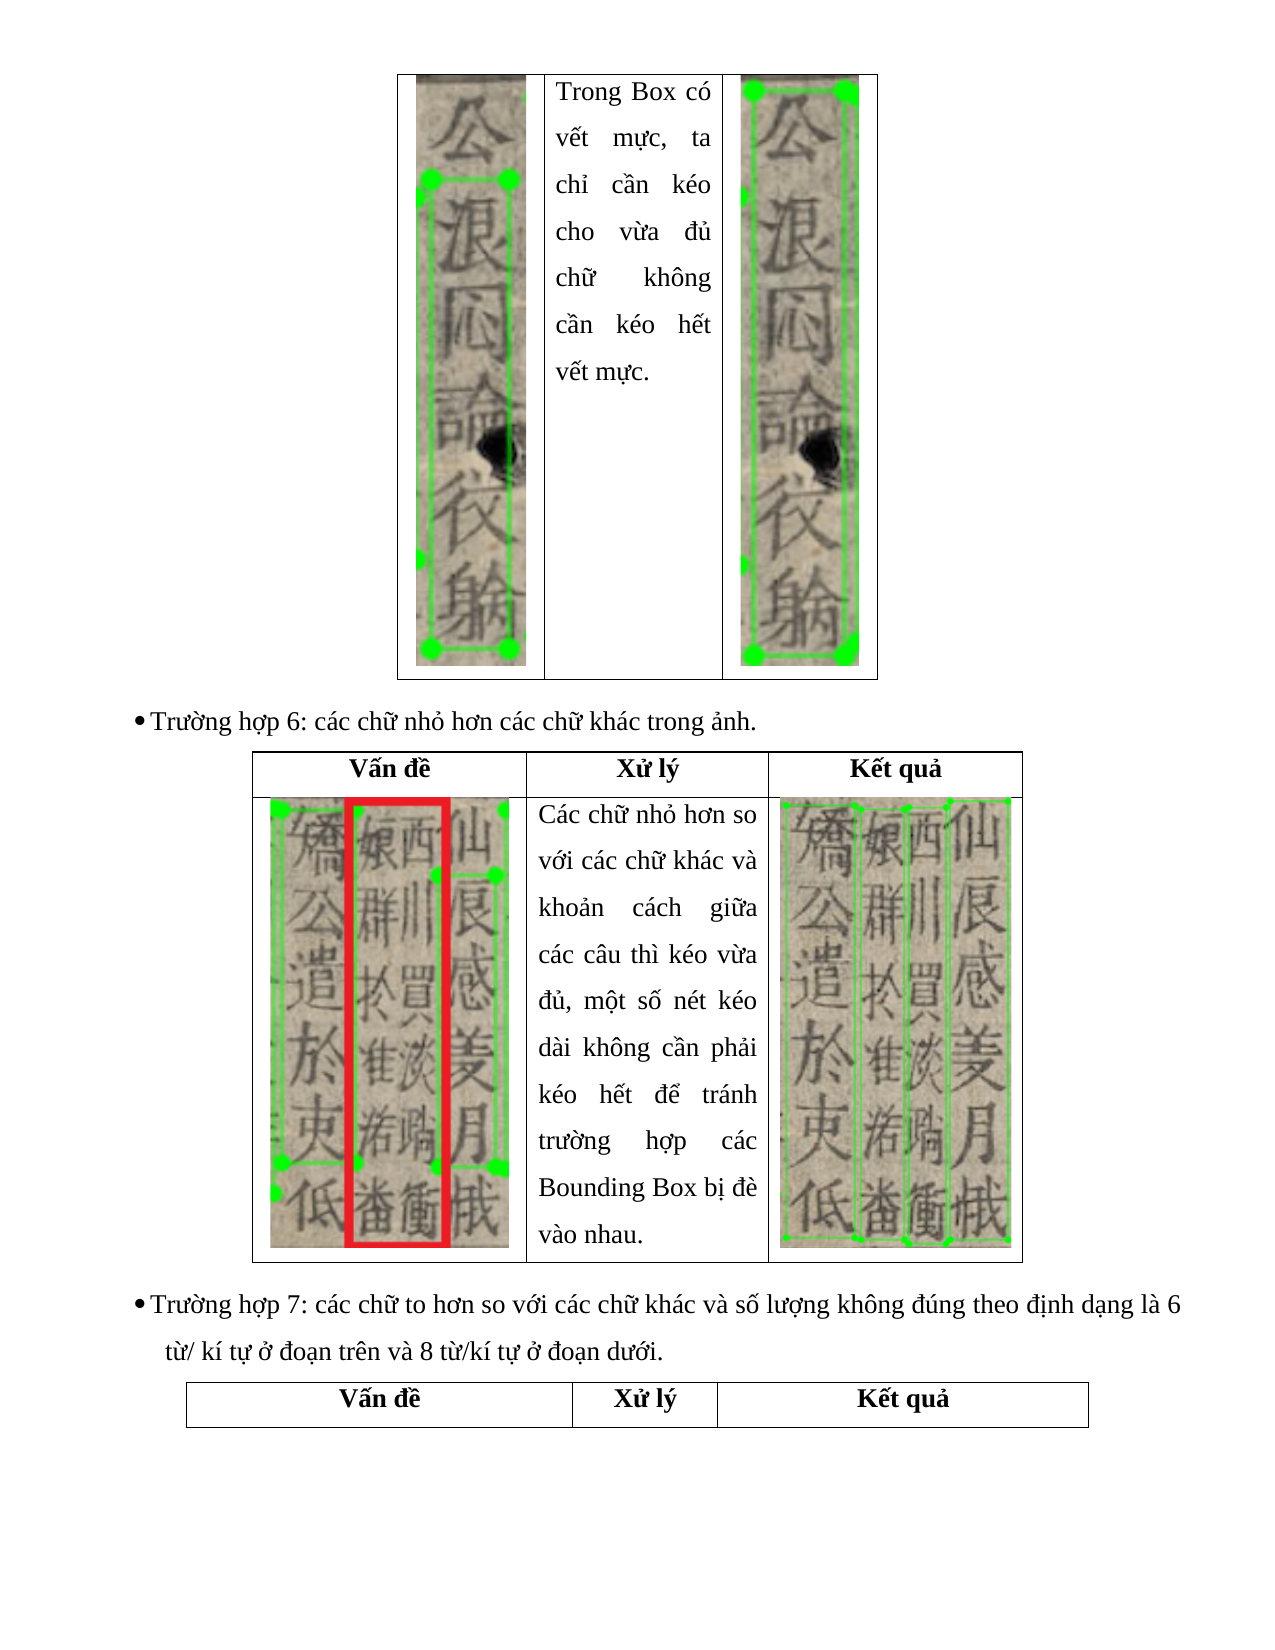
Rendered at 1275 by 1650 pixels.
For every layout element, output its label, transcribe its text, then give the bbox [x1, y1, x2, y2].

picture [270, 797, 509, 1248]
table_header Vấn đề [253, 753, 526, 797]
table_cell [723, 75, 877, 678]
table_header Vấn đề [187, 1383, 572, 1427]
table_cell [769, 798, 1022, 1262]
table_cell [398, 75, 544, 678]
table_cell Các chữ nhỏ hơn so với các chữ khác và khoản cách giữa các câu thì kéo vừa đủ, một số nét kéo dài không cần phải kéo hết để tránh trường hợp các Bounding Box bị đè vào nhau. [527, 798, 768, 1262]
table_cell Trong Box có vết mực, ta chỉ cần kéo cho vừa đủ chữ không cần kéo hết vết mực. [545, 75, 722, 678]
table_header Xử lý [573, 1383, 717, 1427]
table_cell [253, 798, 526, 1262]
picture [780, 797, 1012, 1248]
table_header Kết quả [718, 1383, 1088, 1427]
picture [416, 75, 527, 666]
table_header Kết quả [769, 753, 1022, 797]
list Trường hợp 6: các chữ nhỏ hơn các chữ khác trong ảnh. [135, 704, 1184, 736]
list Trường hợp 7: các chữ to hơn so với các chữ khác và số lượng không đúng theo định dạng là 6 từ/ kí tự ở đoạn trên và 8 từ/kí tự ở đoạn dưới. [135, 1288, 1184, 1366]
picture [740, 75, 859, 666]
table_header Xử lý [527, 753, 768, 797]
